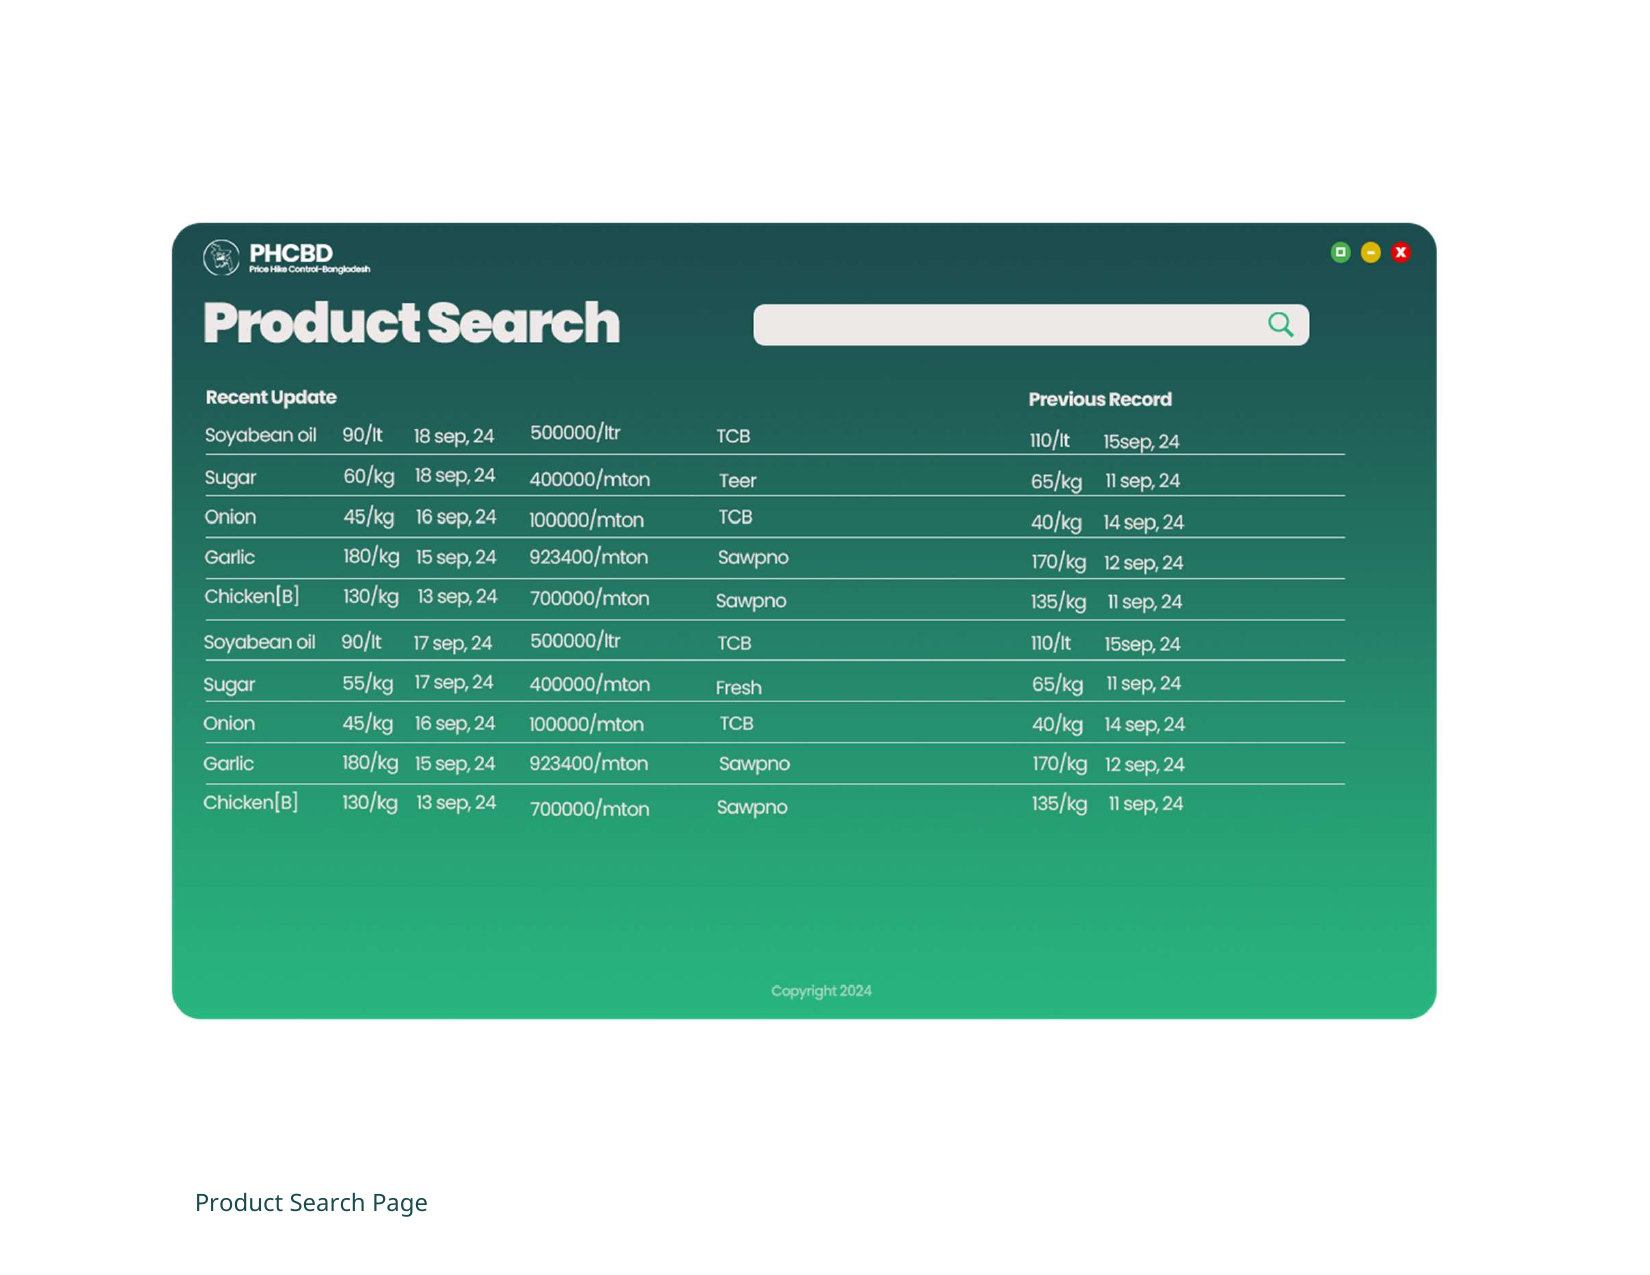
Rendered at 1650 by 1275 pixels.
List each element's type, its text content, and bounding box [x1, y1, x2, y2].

text Product Search Page [194, 1186, 1414, 1218]
picture [0, 173, 1650, 1102]
